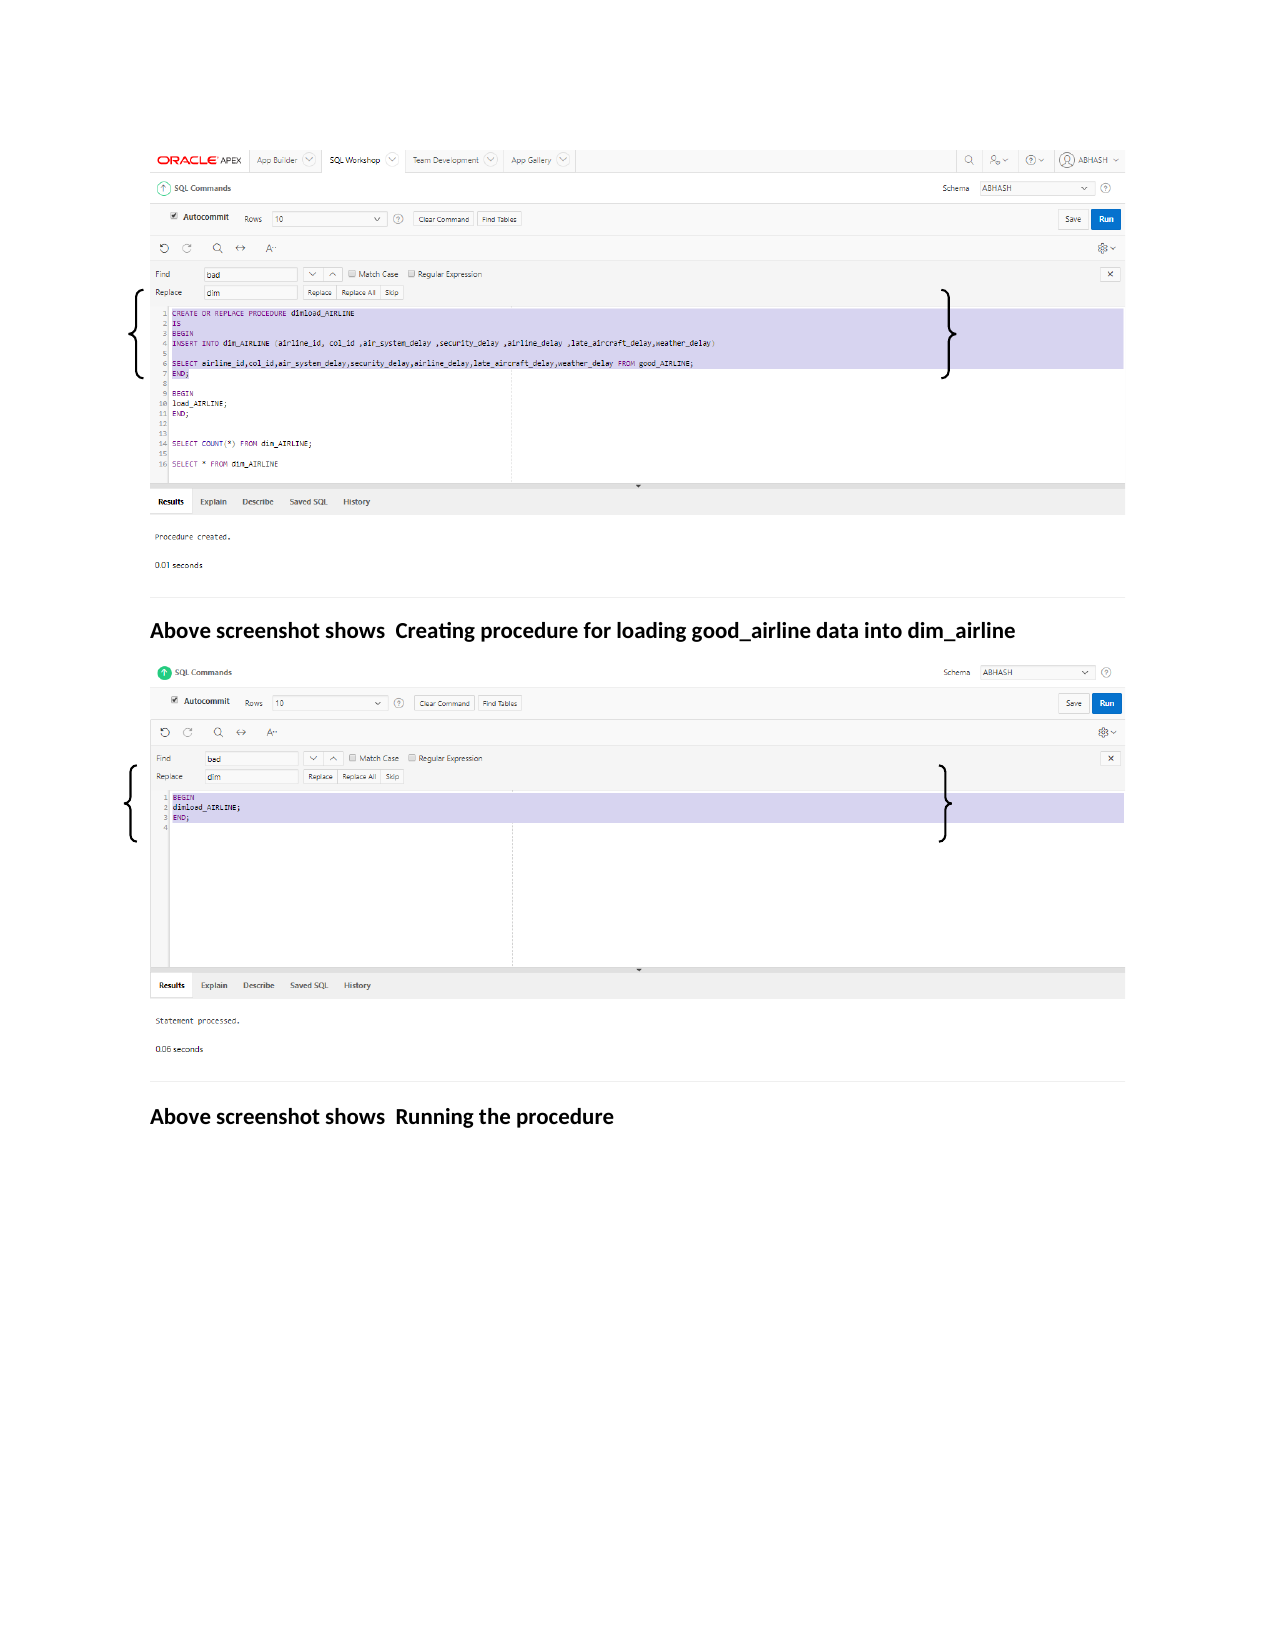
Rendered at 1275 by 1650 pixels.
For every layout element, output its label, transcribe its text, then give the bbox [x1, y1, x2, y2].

text Above screenshot shows Running the procedure [150, 1102, 1125, 1131]
picture [150, 662, 1125, 1084]
picture [150, 150, 1125, 598]
text Above screenshot shows Creating procedure for loading good_airline data into dim_airline [150, 616, 1125, 644]
